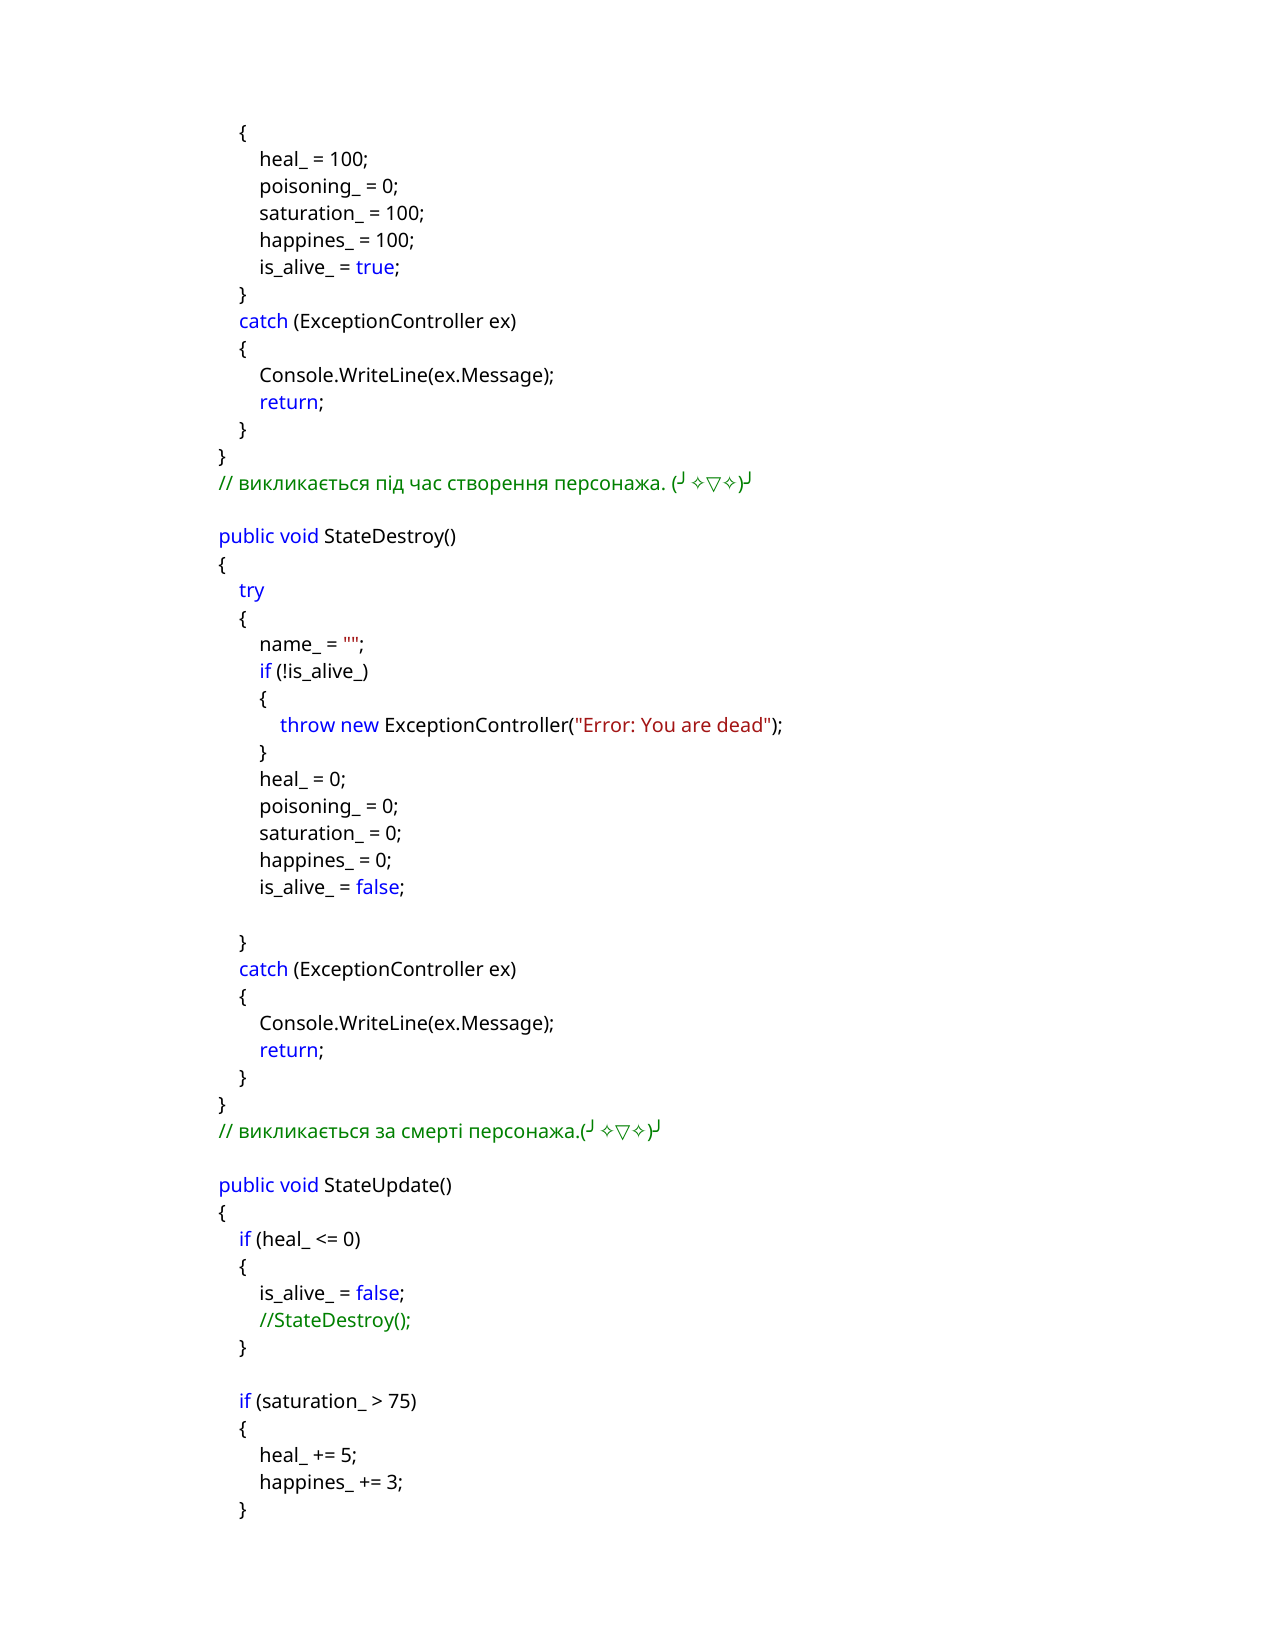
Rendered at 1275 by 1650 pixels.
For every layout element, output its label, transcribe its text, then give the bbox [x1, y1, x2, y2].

text } [177, 1495, 1186, 1522]
text // викликається за смерті персонажа.(╯✧▽✧)╯ [177, 1117, 1186, 1144]
text throw new ExceptionController("Error: You are dead"); [177, 712, 1186, 739]
text } [177, 280, 1186, 307]
text //StateDestroy(); [177, 1306, 1186, 1333]
text catch (ExceptionController ex) [177, 956, 1186, 982]
text { [177, 982, 1186, 1009]
text heal_ = 100; [177, 145, 1186, 172]
text name_ = ""; [177, 631, 1186, 658]
text // викликається під час створення персонажа. (╯✧▽✧)╯ [177, 469, 1186, 496]
text { [177, 1252, 1186, 1279]
text } [177, 1063, 1186, 1090]
text is_alive_ = false; [177, 1279, 1186, 1306]
text happines_ = 0; [177, 847, 1186, 873]
text happines_ += 3; [177, 1468, 1186, 1495]
text Console.WriteLine(ex.Message); [177, 361, 1186, 388]
text saturation_ = 100; [177, 199, 1186, 226]
text if (!is_alive_) [177, 658, 1186, 685]
text } [177, 1333, 1186, 1360]
text } [177, 928, 1186, 956]
text { [177, 1198, 1186, 1225]
text return; [177, 1036, 1186, 1063]
text } [177, 1090, 1186, 1117]
text } [177, 739, 1186, 766]
text poisoning_ = 0; [177, 793, 1186, 819]
text heal_ = 0; [177, 766, 1186, 793]
text poisoning_ = 0; [177, 172, 1186, 199]
text public void StateUpdate() [177, 1171, 1186, 1198]
text if (saturation_ > 75) [177, 1387, 1186, 1414]
text return; [177, 388, 1186, 415]
text public void StateDestroy() [177, 523, 1186, 550]
text is_alive_ = false; [177, 873, 1186, 901]
text } [177, 442, 1186, 469]
text Console.WriteLine(ex.Message); [177, 1009, 1186, 1036]
text { [177, 118, 1186, 145]
text try [177, 577, 1186, 604]
text if (heal_ <= 0) [177, 1225, 1186, 1252]
text { [177, 1414, 1186, 1441]
text { [177, 334, 1186, 361]
text heal_ += 5; [177, 1441, 1186, 1468]
text { [177, 604, 1186, 631]
text catch (ExceptionController ex) [177, 307, 1186, 334]
text saturation_ = 0; [177, 819, 1186, 847]
text { [177, 550, 1186, 577]
text { [177, 685, 1186, 712]
text is_alive_ = true; [177, 253, 1186, 280]
text happines_ = 100; [177, 226, 1186, 253]
text } [177, 415, 1186, 442]
